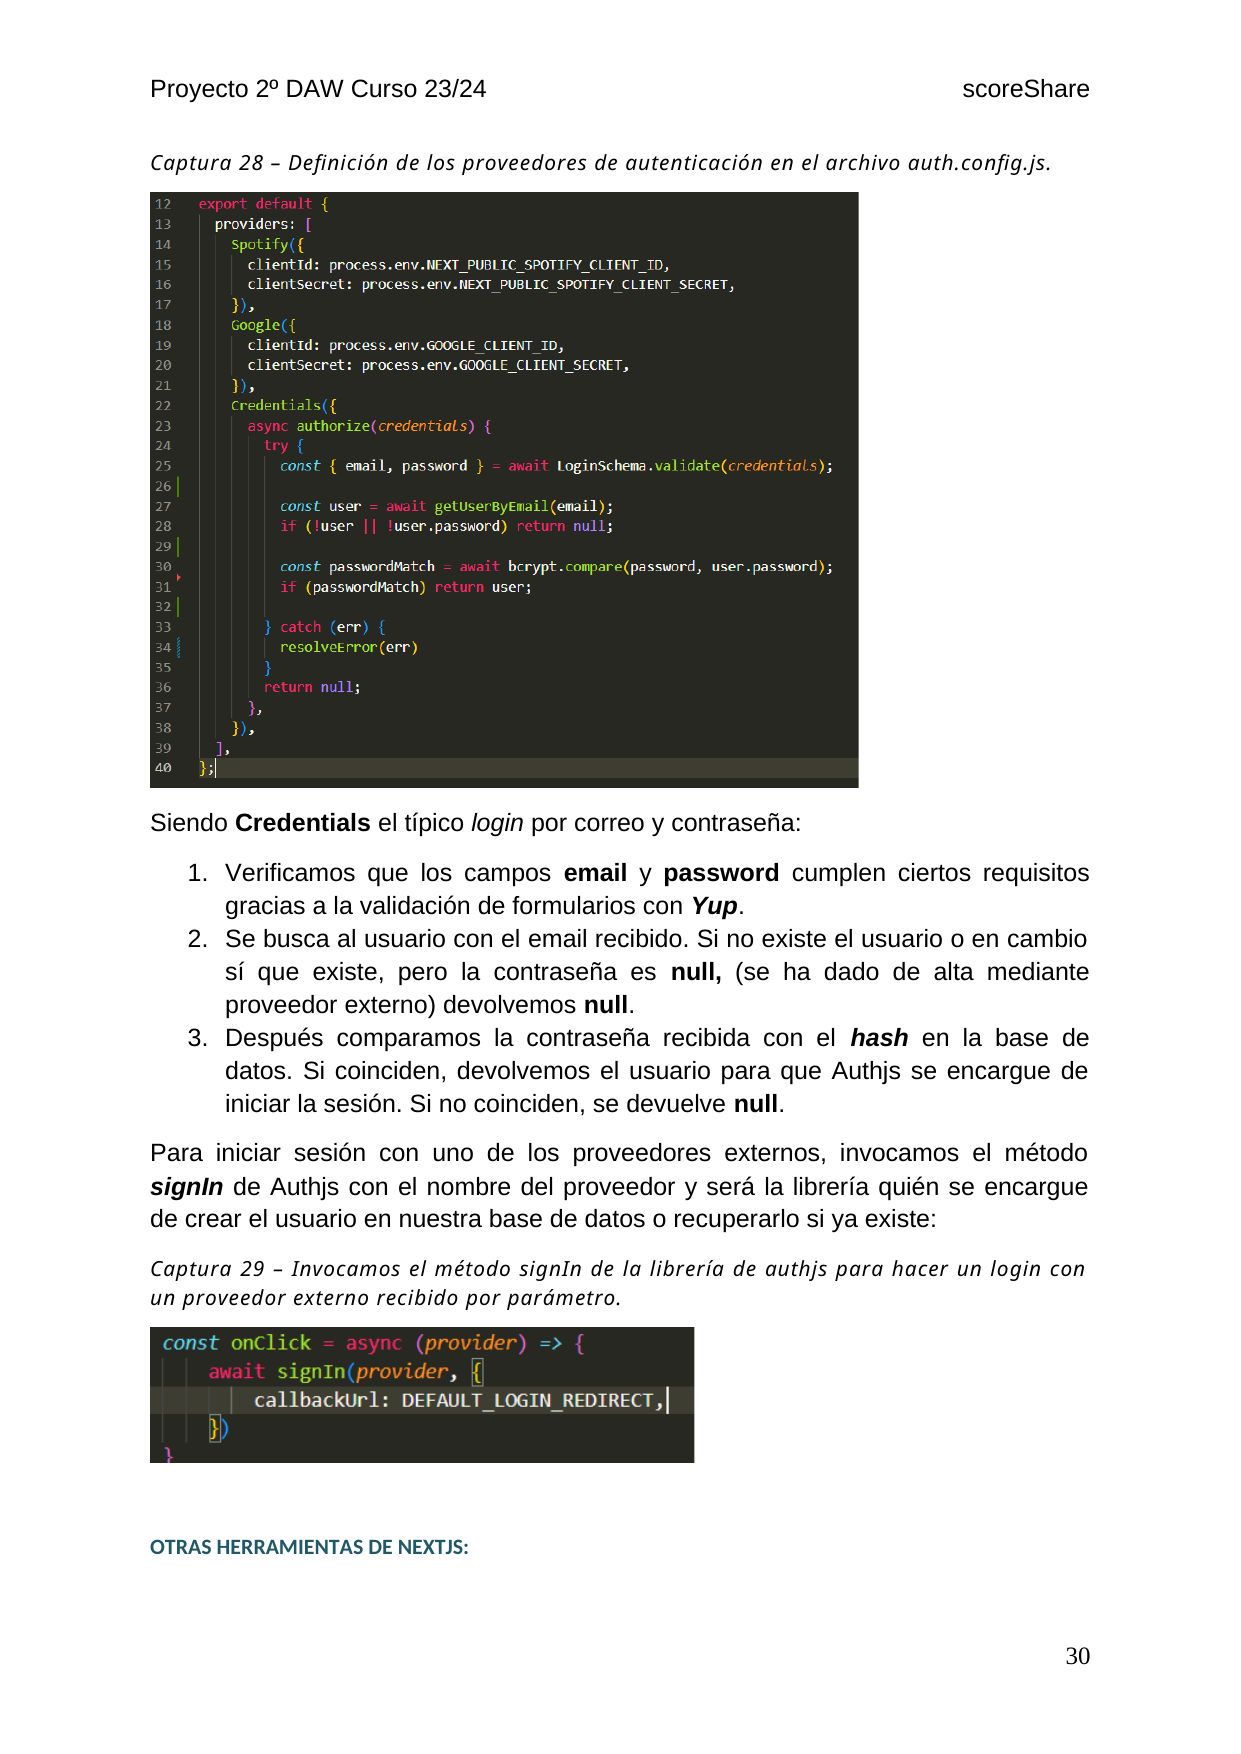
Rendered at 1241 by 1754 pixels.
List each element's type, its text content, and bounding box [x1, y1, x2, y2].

list Se busca al usuario con el email recibido. Si no existe el usuario o en cambio sí que existe, pero la contraseña es null, (se ha dado de alta mediante proveedor externo) devolvemos null. [187, 924, 1090, 1018]
text Captura 28 – Definición de los proveedores de autenticación en el archivo auth.config.js. [150, 148, 1090, 176]
text OTRAS HERRAMIENTAS DE NEXTJS: [150, 1533, 1090, 1560]
list Verificamos que los campos email y password cumplen ciertos requisitos gracias a la validación de formularios con Yup. [187, 858, 1090, 919]
list Después comparamos la contraseña recibida con el hash en la base de datos. Si coinciden, devolvemos el usuario para que Authjs se encargue de iniciar la sesión. Si no coinciden, se devuelve null. [187, 1023, 1090, 1117]
picture [150, 1327, 695, 1463]
text Para iniciar sesión con uno de los proveedores externos, invocamos el método signIn de Authjs con el nombre del proveedor y será la librería quién se encargue de crear el usuario en nuestra base de datos o recuperarlo si ya existe: [150, 1138, 1090, 1233]
text Captura 29 – Invocamos el método signIn de la librería de authjs para hacer un login con un proveedor externo recibido por parámetro. [150, 1254, 1090, 1311]
picture [150, 192, 859, 788]
text Siendo Credentials el típico login por correo y contraseña: [150, 808, 1090, 837]
